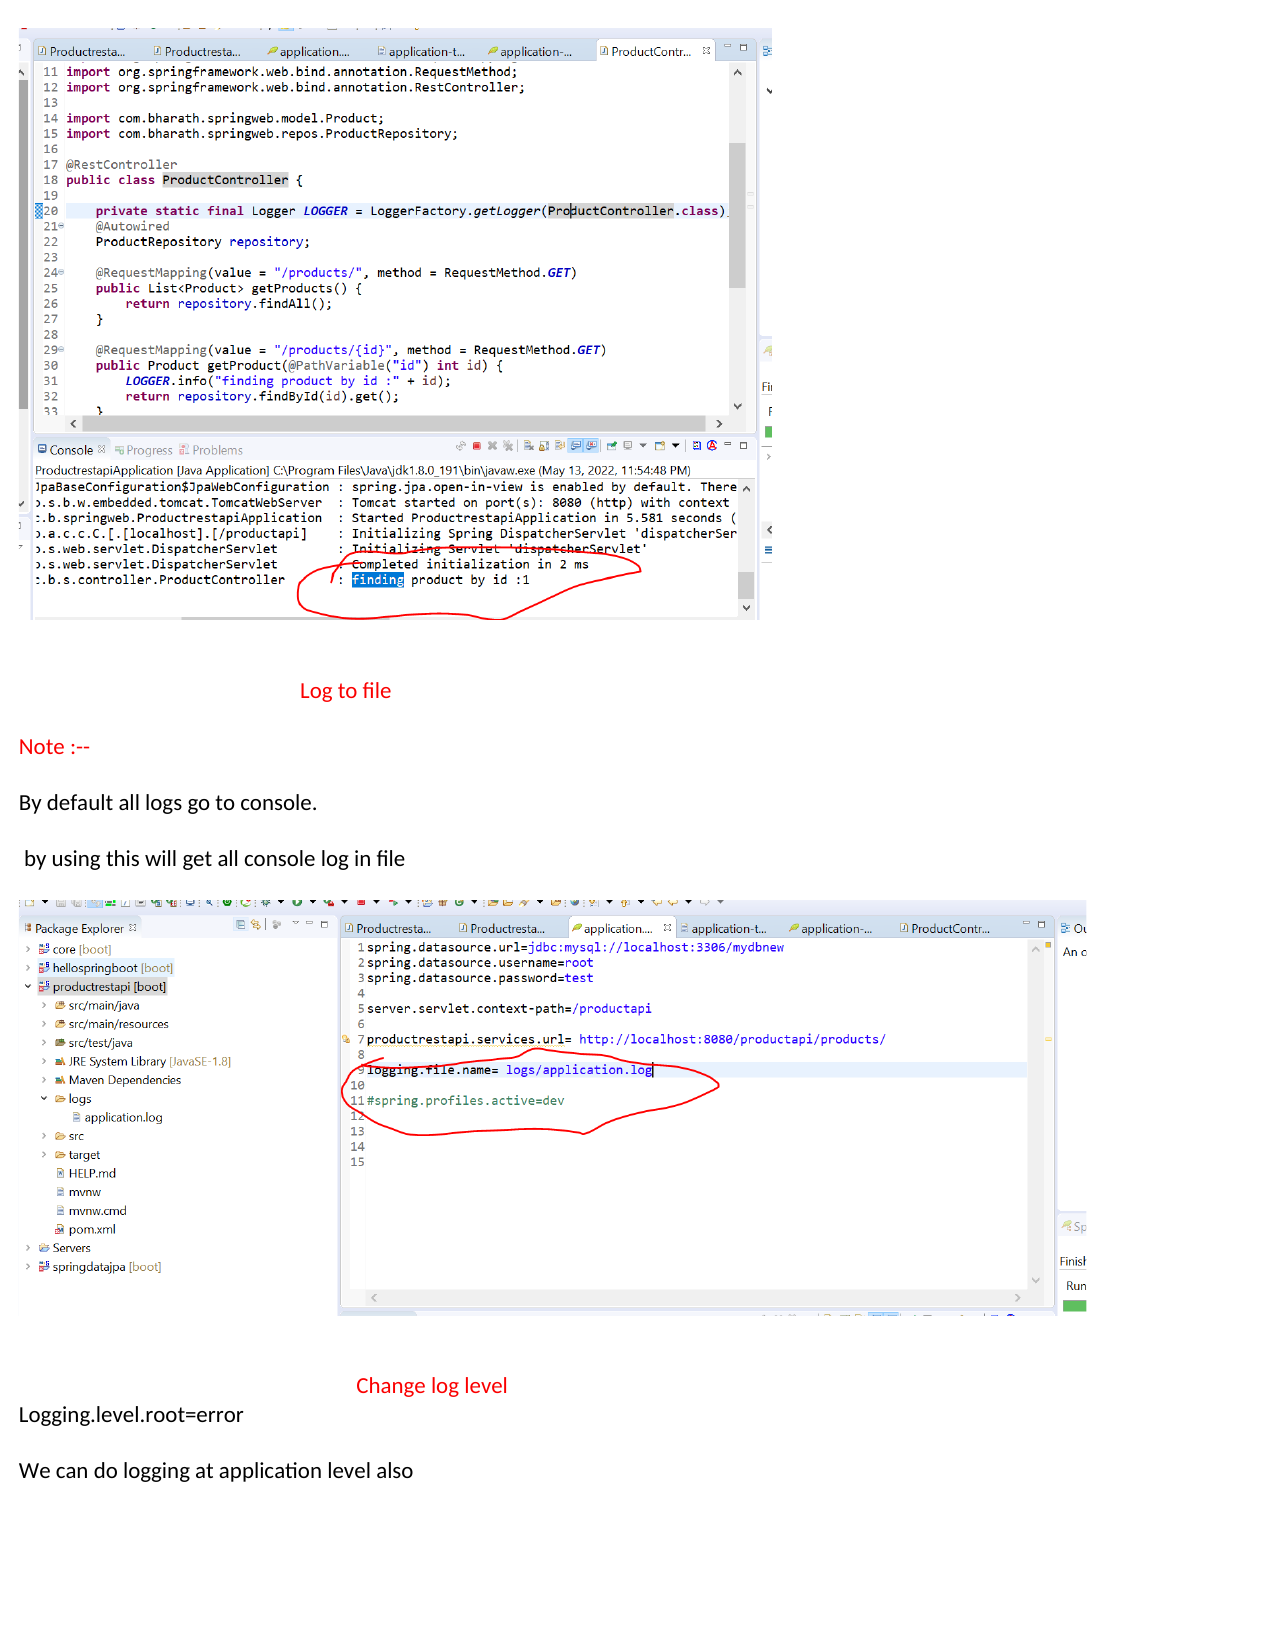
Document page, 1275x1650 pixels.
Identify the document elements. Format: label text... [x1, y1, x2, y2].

text Log to file [300, 676, 1247, 704]
picture [18, 28, 772, 620]
text Change log level [356, 1372, 1247, 1400]
text by using this will get all console log in file [19, 844, 1247, 872]
text We can do logging at application level also [19, 1456, 1247, 1484]
picture [18, 900, 1087, 1316]
text By default all logs go to console. [19, 788, 1247, 816]
text Logging.level.root=error [19, 1400, 1247, 1428]
text Note :-- [19, 732, 1247, 760]
